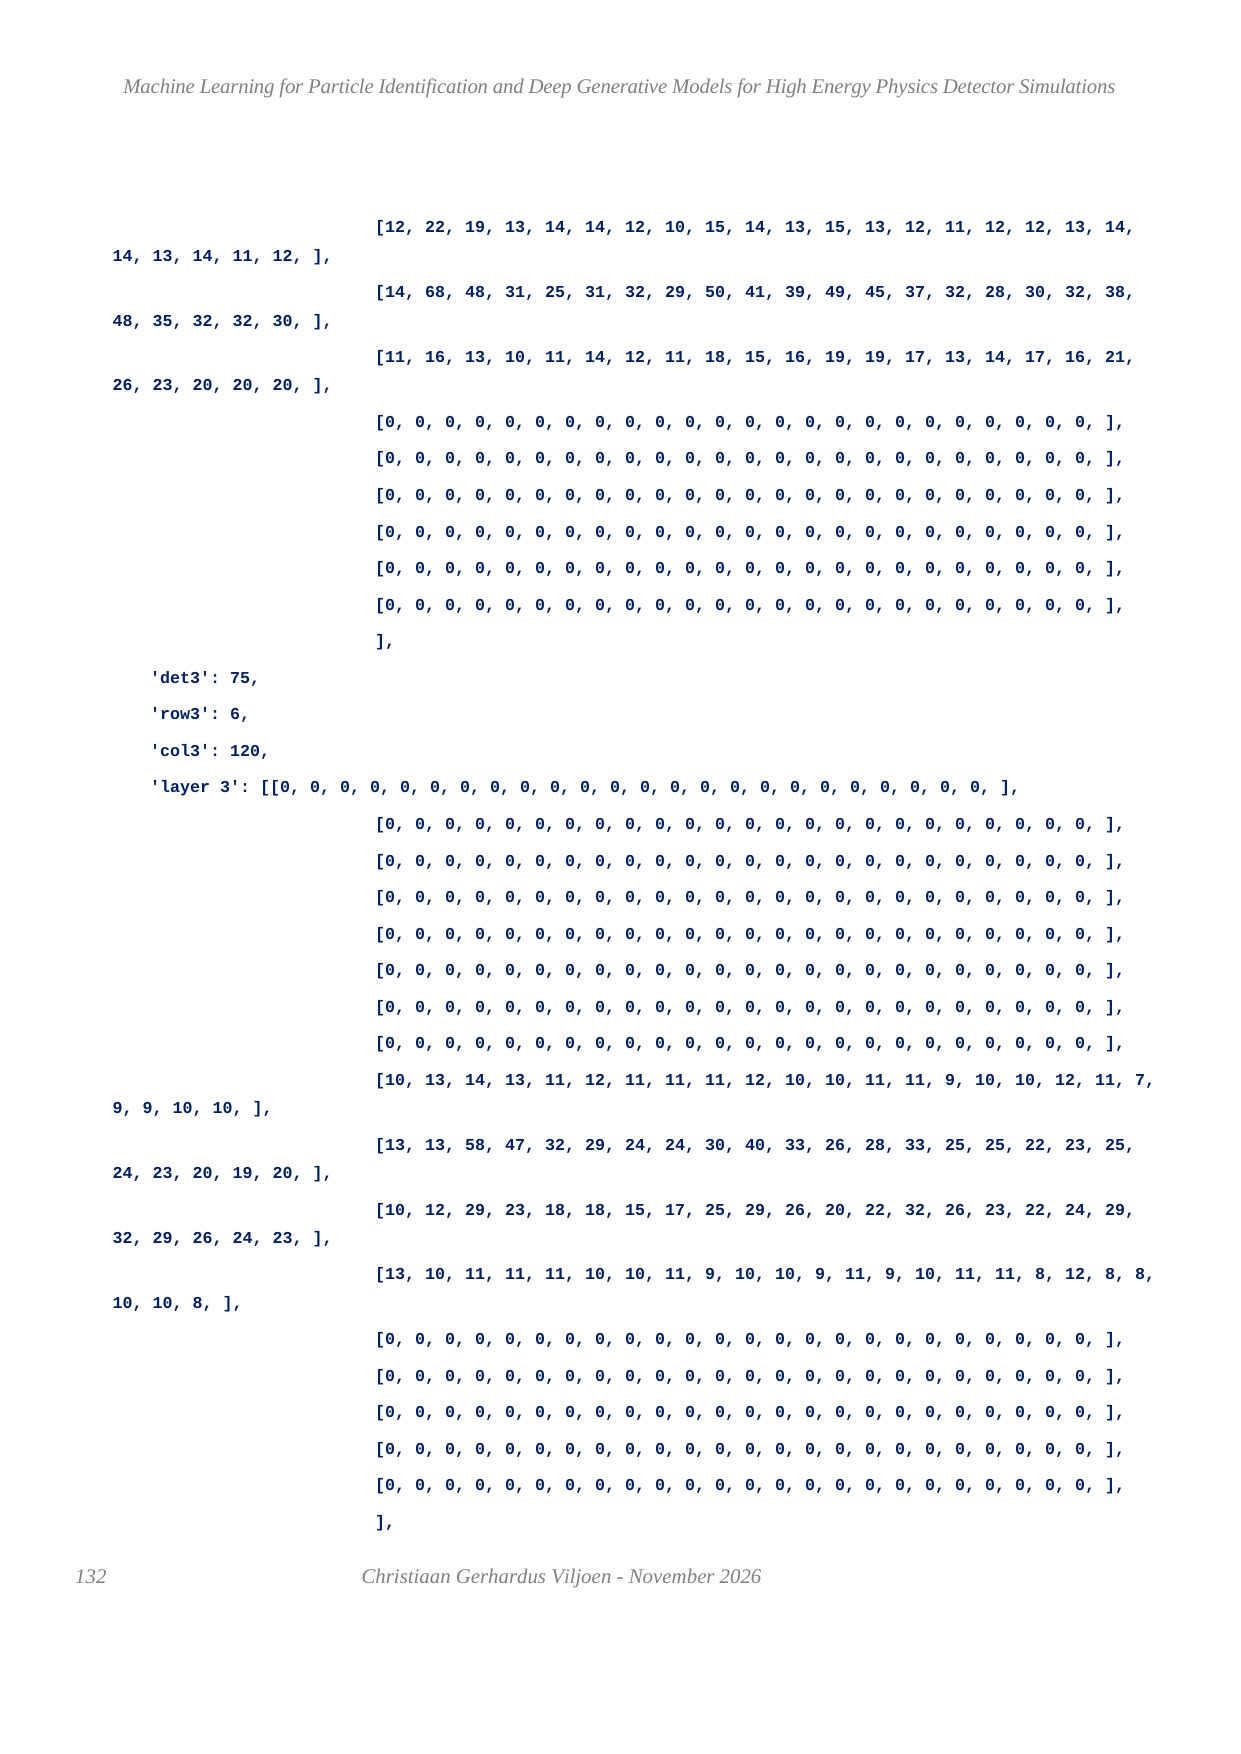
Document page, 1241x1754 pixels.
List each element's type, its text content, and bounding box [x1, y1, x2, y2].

text ], [112, 633, 1165, 652]
text [0, 0, 0, 0, 0, 0, 0, 0, 0, 0, 0, 0, 0, 0, 0, 0, 0, 0, 0, 0, 0, 0, 0, 0, ], [112, 413, 1165, 432]
text ], [112, 1513, 1165, 1532]
text [0, 0, 0, 0, 0, 0, 0, 0, 0, 0, 0, 0, 0, 0, 0, 0, 0, 0, 0, 0, 0, 0, 0, 0, ], [112, 998, 1165, 1017]
text [13, 13, 58, 47, 32, 29, 24, 24, 30, 40, 33, 26, 28, 33, 25, 25, 22, 23, 25, 24, 23, 20, 19, 20, ], [112, 1136, 1165, 1183]
text [0, 0, 0, 0, 0, 0, 0, 0, 0, 0, 0, 0, 0, 0, 0, 0, 0, 0, 0, 0, 0, 0, 0, 0, ], [112, 962, 1165, 981]
text 'layer 3': [[0, 0, 0, 0, 0, 0, 0, 0, 0, 0, 0, 0, 0, 0, 0, 0, 0, 0, 0, 0, 0, 0, 0, 0, ], [112, 779, 1165, 798]
text [13, 10, 11, 11, 11, 10, 10, 11, 9, 10, 10, 9, 11, 9, 10, 11, 11, 8, 12, 8, 8, 10, 10, 8, ], [112, 1266, 1165, 1313]
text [112, 1477, 1165, 1496]
text [0, 0, 0, 0, 0, 0, 0, 0, 0, 0, 0, 0, 0, 0, 0, 0, 0, 0, 0, 0, 0, 0, 0, 0, ], [112, 487, 1165, 505]
text 'row3': 6, [112, 706, 1165, 725]
text [0, 0, 0, 0, 0, 0, 0, 0, 0, 0, 0, 0, 0, 0, 0, 0, 0, 0, 0, 0, 0, 0, 0, 0, ], [112, 596, 1165, 615]
text [0, 0, 0, 0, 0, 0, 0, 0, 0, 0, 0, 0, 0, 0, 0, 0, 0, 0, 0, 0, 0, 0, 0, 0, ], [112, 852, 1165, 871]
text [0, 0, 0, 0, 0, 0, 0, 0, 0, 0, 0, 0, 0, 0, 0, 0, 0, 0, 0, 0, 0, 0, 0, 0, ], [112, 450, 1165, 469]
text [0, 0, 0, 0, 0, 0, 0, 0, 0, 0, 0, 0, 0, 0, 0, 0, 0, 0, 0, 0, 0, 0, 0, 0, ], [112, 560, 1165, 578]
text [11, 16, 13, 10, 11, 14, 12, 11, 18, 15, 16, 19, 19, 17, 13, 14, 17, 16, 21, 26, 23, 20, 20, 20, ], [112, 349, 1165, 396]
text [0, 0, 0, 0, 0, 0, 0, 0, 0, 0, 0, 0, 0, 0, 0, 0, 0, 0, 0, 0, 0, 0, 0, 0, ], [112, 1367, 1165, 1386]
text [0, 0, 0, 0, 0, 0, 0, 0, 0, 0, 0, 0, 0, 0, 0, 0, 0, 0, 0, 0, 0, 0, 0, 0, ], [112, 1331, 1165, 1349]
text [0, 0, 0, 0, 0, 0, 0, 0, 0, 0, 0, 0, 0, 0, 0, 0, 0, 0, 0, 0, 0, 0, 0, 0, ], [112, 523, 1165, 542]
text [10, 12, 29, 23, 18, 18, 15, 17, 25, 29, 26, 20, 22, 32, 26, 23, 22, 24, 29, 32, 29, 26, 24, 23, ], [112, 1201, 1165, 1248]
text [12, 22, 19, 13, 14, 14, 12, 10, 15, 14, 13, 15, 13, 12, 11, 12, 12, 13, 14, 14, 13, 14, 11, 12, ], [112, 219, 1165, 266]
text [0, 0, 0, 0, 0, 0, 0, 0, 0, 0, 0, 0, 0, 0, 0, 0, 0, 0, 0, 0, 0, 0, 0, 0, ], [112, 925, 1165, 944]
text [0, 0, 0, 0, 0, 0, 0, 0, 0, 0, 0, 0, 0, 0, 0, 0, 0, 0, 0, 0, 0, 0, 0, 0, ], [112, 816, 1165, 834]
text [0, 0, 0, 0, 0, 0, 0, 0, 0, 0, 0, 0, 0, 0, 0, 0, 0, 0, 0, 0, 0, 0, 0, 0, ], [112, 1035, 1165, 1054]
text 'col3': 120, [112, 742, 1165, 761]
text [112, 1440, 1165, 1459]
text [0, 0, 0, 0, 0, 0, 0, 0, 0, 0, 0, 0, 0, 0, 0, 0, 0, 0, 0, 0, 0, 0, 0, 0, ], [112, 889, 1165, 908]
text 'det3': 75, [112, 669, 1165, 688]
text [0, 0, 0, 0, 0, 0, 0, 0, 0, 0, 0, 0, 0, 0, 0, 0, 0, 0, 0, 0, 0, 0, 0, 0, ], [112, 1404, 1165, 1423]
text [14, 68, 48, 31, 25, 31, 32, 29, 50, 41, 39, 49, 45, 37, 32, 28, 30, 32, 38, 48, 35, 32, 32, 30, ], [112, 284, 1165, 331]
text [10, 13, 14, 13, 11, 12, 11, 11, 11, 12, 10, 10, 11, 11, 9, 10, 10, 12, 11, 7, 9, 9, 10, 10, ], [112, 1072, 1165, 1119]
